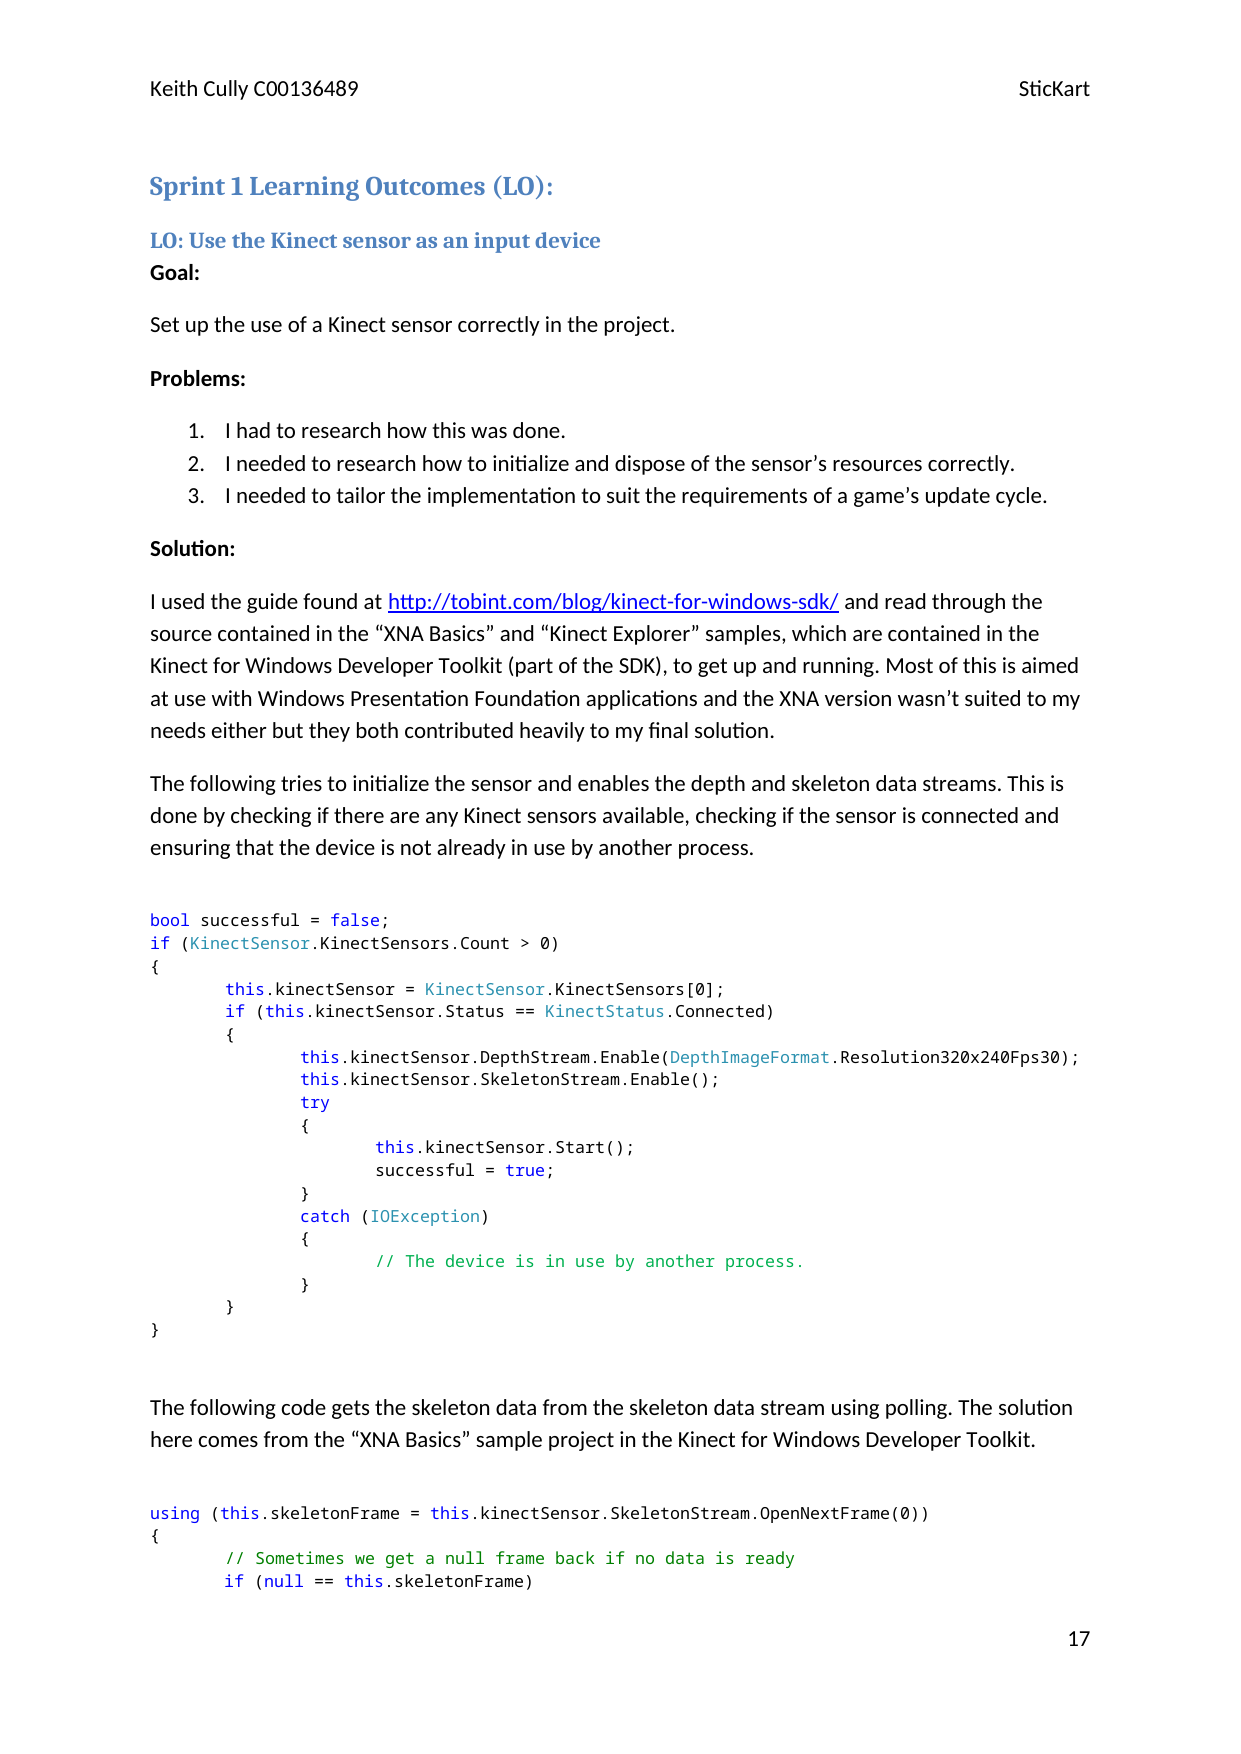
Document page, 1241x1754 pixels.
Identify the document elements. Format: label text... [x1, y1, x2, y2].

list I had to research how this was done. [187, 417, 1090, 445]
text { [225, 1113, 1090, 1136]
text this.kinectSensor.Start(); [300, 1136, 1090, 1159]
text try [225, 1091, 1090, 1113]
text this.kinectSensor = KinectSensor.KinectSensors[0]; [150, 977, 1090, 1000]
text using (this.skeletonFrame = this.kinectSensor.SkeletonStream.OpenNextFrame(0)) [150, 1501, 1090, 1524]
list I needed to tailor the implementation to suit the requirements of a game’s update cycle. [187, 481, 1090, 509]
text } [150, 1318, 1090, 1340]
subtitle Sprint 1 Learning Outcomes (LO): [150, 171, 1090, 202]
text bool successful = false; [150, 909, 1090, 932]
text Set up the use of a Kinect sensor correctly in the project. [150, 311, 1090, 339]
text Goal: [150, 258, 1090, 286]
text The following tries to initialize the sensor and enables the depth and skeleton data streams. This is done by checking if there are any Kinect sensors available, checking if the sensor is connected and ensuring that the device is not already in use by another process. [150, 769, 1090, 861]
text { [150, 1022, 1090, 1045]
text Solution: [150, 534, 1090, 562]
text The following code gets the skeleton data from the skeleton data stream using polling. The solution here comes from the “XNA Basics” sample project in the Kinect for Windows Developer Toolkit. [150, 1393, 1090, 1454]
text if (null == this.skeletonFrame) [224, 1569, 1090, 1592]
text I used the guide found at http://tobint.com/blog/kinect-for-windows-sdk/ and read through the source contained in the “XNA Basics” and “Kinect Explorer” samples, which are contained in the Kinect for Windows Developer Toolkit (part of the SDK), to get up and running. Most of this is aimed at use with Windows Presentation Foundation applications and the XNA version wasn’t suited to my needs either but they both contributed heavily to my final solution. [150, 587, 1090, 744]
text catch (IOException) [300, 1204, 1090, 1227]
text // The device is in use by another process. [300, 1249, 1090, 1272]
list I needed to research how to initialize and dispose of the sensor’s resources correctly. [187, 449, 1090, 477]
text } [225, 1272, 1090, 1295]
text { [150, 1524, 1090, 1547]
text this.kinectSensor.SkeletonStream.Enable(); [225, 1068, 1090, 1091]
text if (this.kinectSensor.Status == KinectStatus.Connected) [150, 1000, 1090, 1022]
text { [225, 1227, 1090, 1249]
text if (KinectSensor.KinectSensors.Count > 0) [150, 932, 1090, 954]
text { [150, 954, 1090, 977]
text } [150, 1295, 1090, 1318]
text this.kinectSensor.DepthStream.Enable(DepthImageFormat.Resolution320x240Fps30); [225, 1045, 1090, 1068]
text successful = true; [300, 1159, 1090, 1181]
text } [225, 1181, 1090, 1204]
text Problems: [150, 364, 1090, 392]
text // Sometimes we get a null frame back if no data is ready [150, 1547, 1090, 1569]
subtitle LO: Use the Kinect sensor as an input device [150, 227, 1090, 254]
